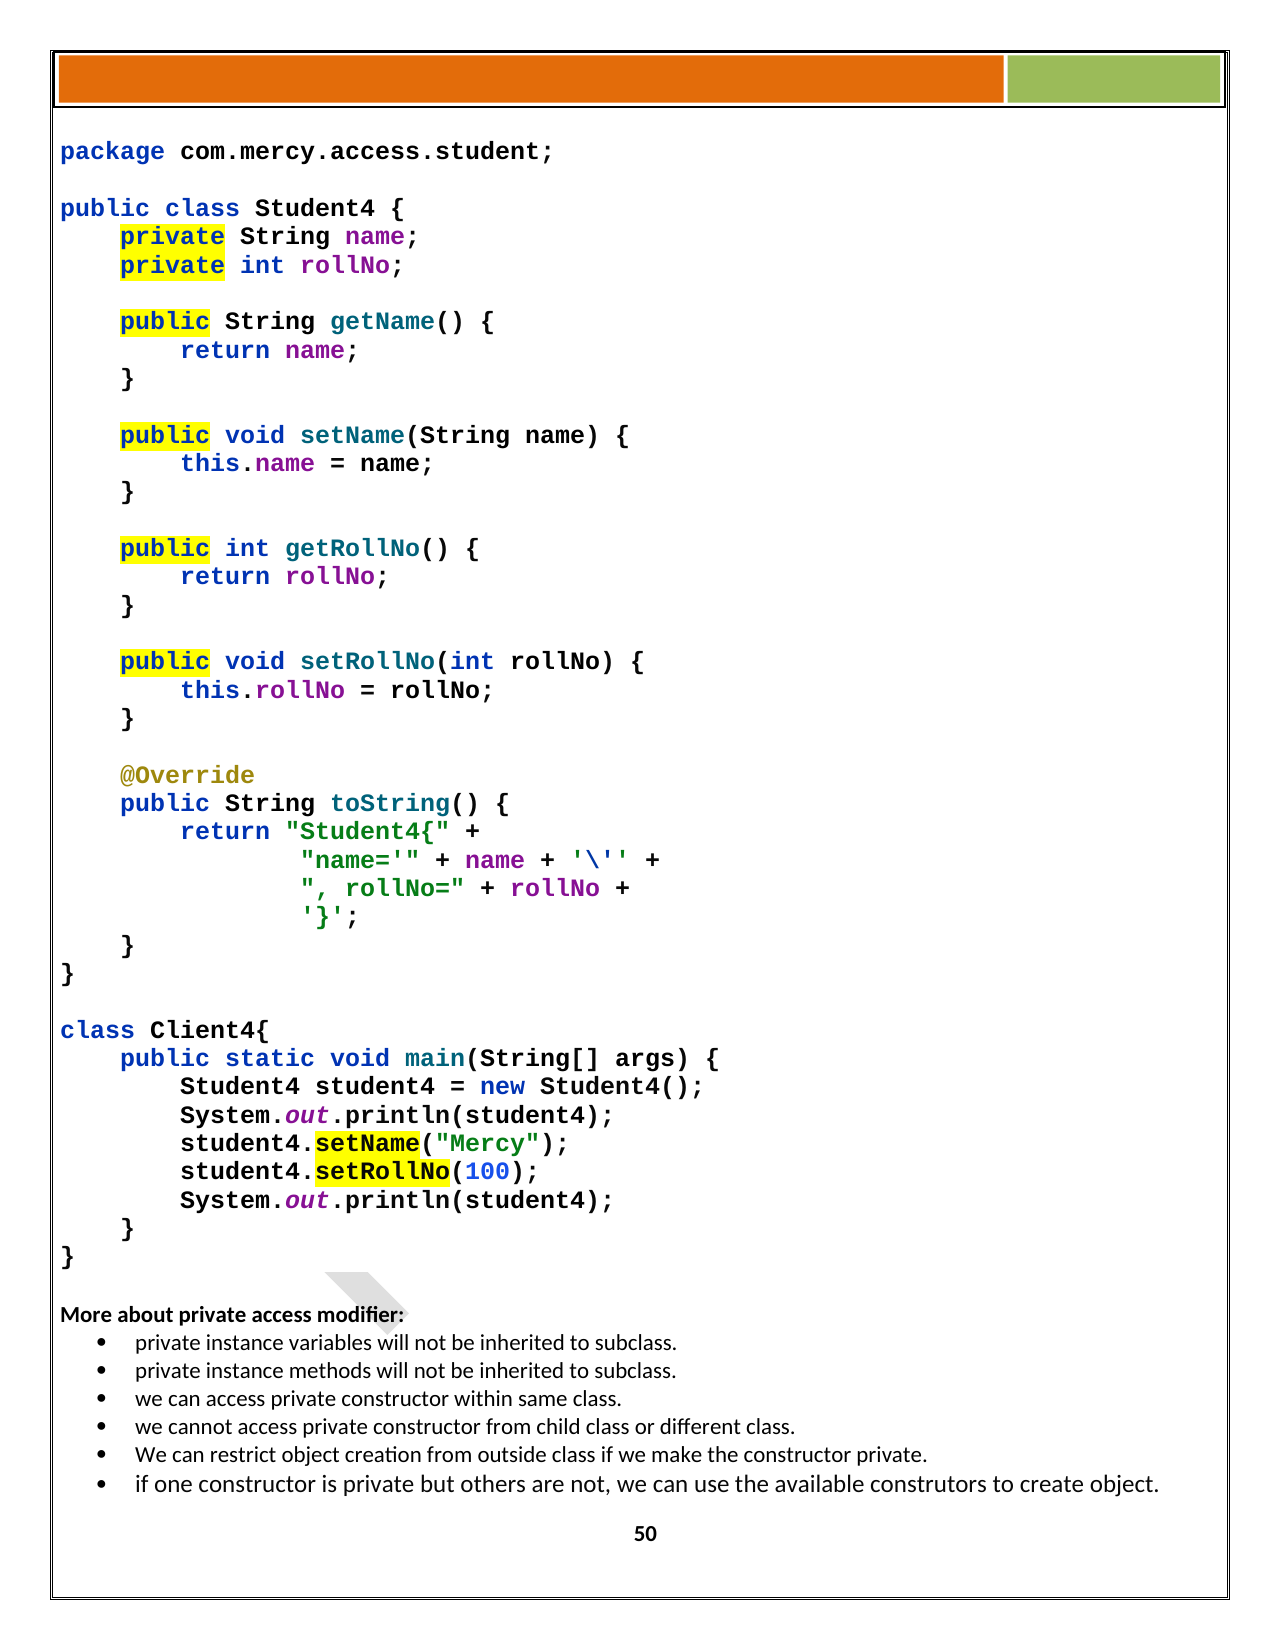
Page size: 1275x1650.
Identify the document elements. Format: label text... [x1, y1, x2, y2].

list private instance methods will not be inherited to subclass. [97, 1356, 1227, 1384]
list We can restrict object creation from outside class if we make the constructor private. [97, 1440, 1227, 1468]
text package com.mercy.access.student; public class Student4 { private String name; private int rollNo; public String getName() { return name; } public void setName(String name) { this.name = name; } public int getRollNo() { return rollNo; } public void setRollNo(int rollNo) { this.rollNo = rollNo; } @Override public String toString() { return "Student4{" + "name='" + name + '\'' + ", rollNo=" + rollNo + '}'; } } class Client4{ public static void main(String[] args) { Student4 student4 = new Student4(); System.out.println(student4); student4.setName("Mercy"); student4.setRollNo(100); System.out.println(student4); } } [60, 139, 1227, 1272]
list if one constructor is private but others are not, we can use the available construtors to create object. [97, 1468, 1227, 1499]
list private instance variables will not be inherited to subclass. [97, 1328, 1227, 1356]
list we cannot access private constructor from child class or different class. [97, 1412, 1227, 1440]
list we can access private constructor within same class. [97, 1384, 1227, 1412]
text More about private access modifier: [60, 1300, 1227, 1328]
